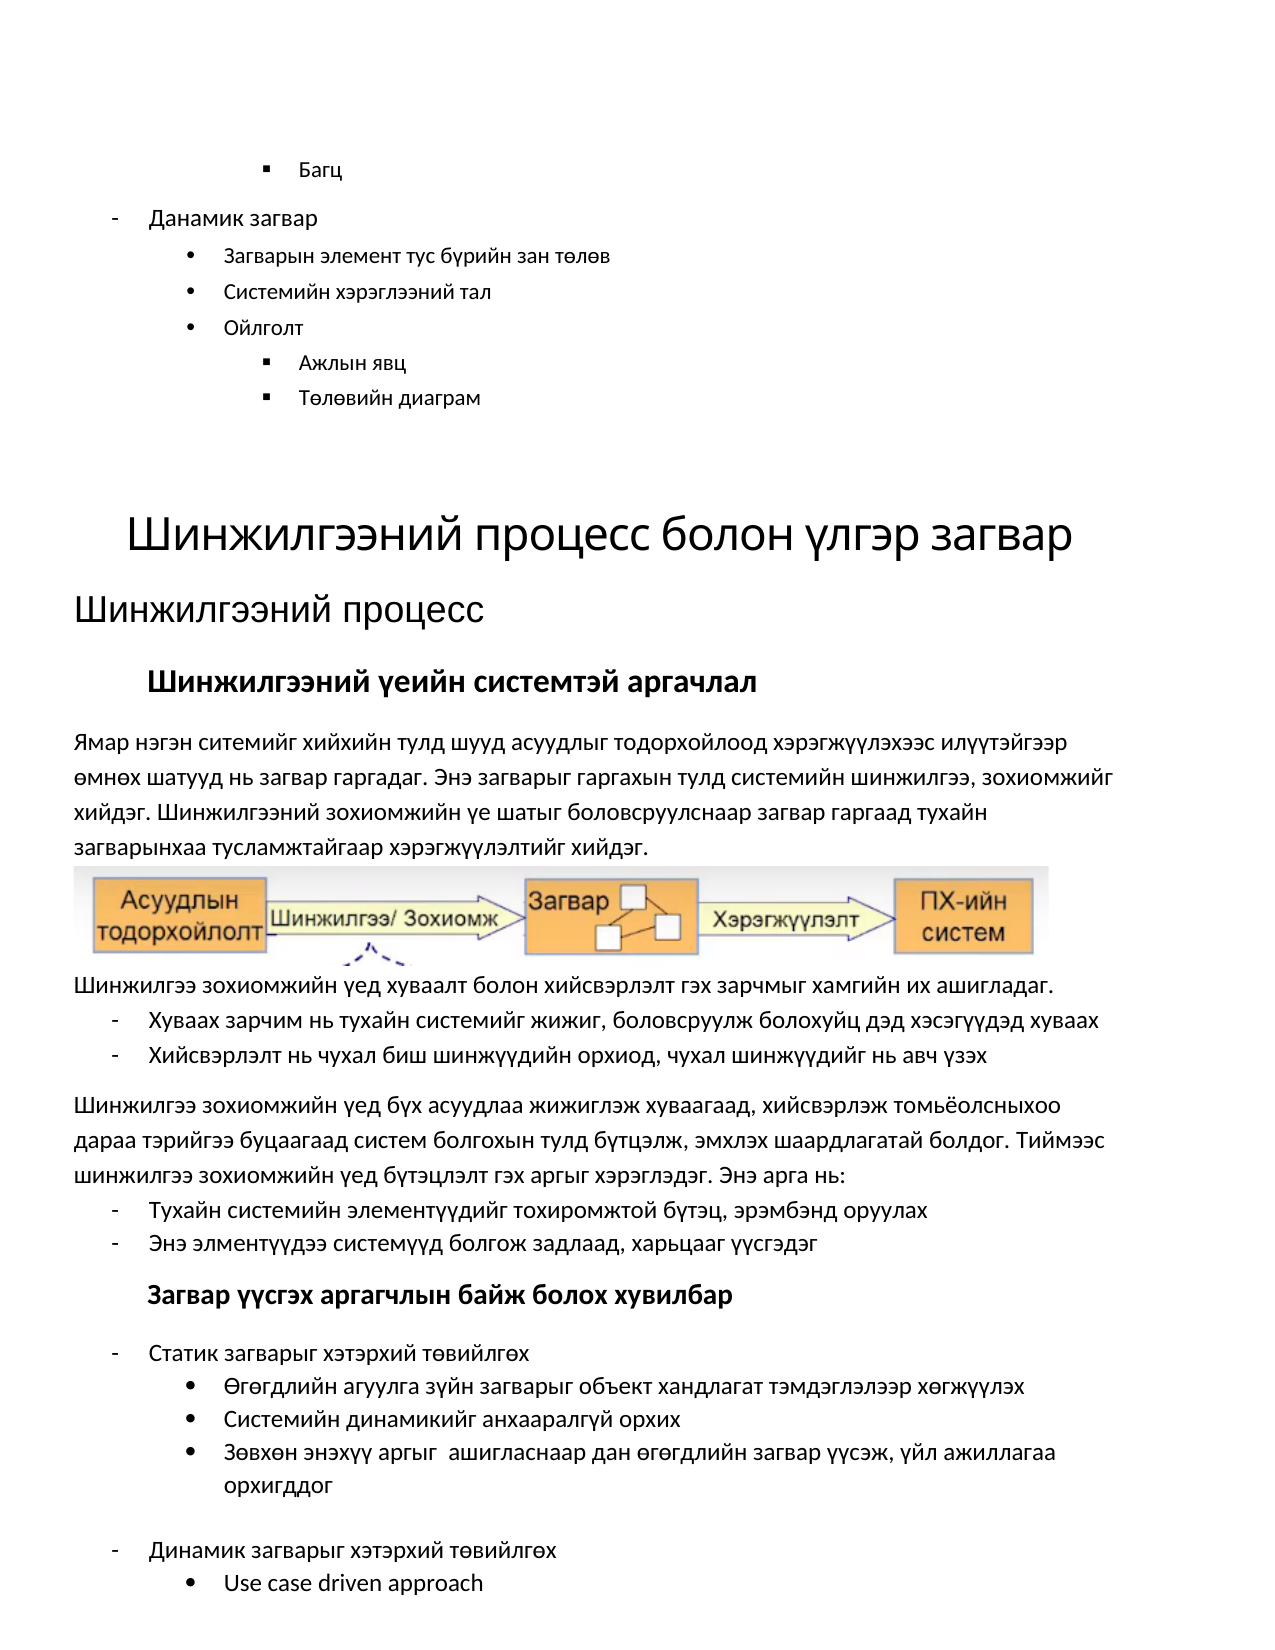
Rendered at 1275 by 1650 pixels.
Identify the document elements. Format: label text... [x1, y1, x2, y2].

list Статик загварыг хэтэрхий төвийлгөх [111, 1337, 1126, 1368]
list Өгөгдлийн агуулга зүйн загварыг объект хандлагат тэмдэглэлээр хөгжүүлэх [186, 1370, 1126, 1401]
list Зөвхөн энэхүү аргыг ашигласнаар дан өгөгдлийн загвар үүсэж, үйл ажиллагаа орхигддог [186, 1436, 1126, 1499]
list Ажлын явц [261, 348, 1125, 376]
subtitle Шинжилгээний үеийн системтэй аргачлал [147, 660, 1128, 701]
text Шинжилгээ зохиомжийн үед бүх асуудлаа жижиглэж хуваагаад, хийсвэрлэж томьёолсныхоо дараа тэрийгээ буцаагаад систем болгохын тулд бүтцэлж, эмхлэх шаардлагатай болдог. Тиймээс шинжилгээ зохиомжийн үед бүтэцлэлт гэх аргыг хэрэглэдэг. Энэ арга нь: [73, 1089, 1126, 1189]
title Шинжилгээний процесс болон үлгэр загвар [73, 502, 1126, 564]
text Ямар нэгэн ситемийг хийхийн тулд шууд асуудлыг тодорхойлоод хэрэгжүүлэхээс илүүтэйгээр өмнөх шатууд нь загвар гаргадаг. Энэ загварыг гаргахын тулд системийн шинжилгээ, зохиомжийг хийдэг. Шинжилгээний зохиомжийн үе шатыг боловсруулснаар загвар гаргаад тухайн загварынхаа тусламжтайгаар хэрэгжүүлэлтийг хийдэг. [73, 726, 1126, 862]
picture [73, 866, 1049, 966]
list Системийн динамикийг анхааралгүй орхих [186, 1403, 1126, 1433]
list Төлөвийн диаграм [261, 383, 1125, 411]
text Шинжилгээ зохиомжийн үед хуваалт болон хийсвэрлэлт гэх зарчмыг хамгийн их ашигладаг. [73, 969, 1126, 1000]
list Ойлголт [186, 312, 1125, 341]
list Хуваах зарчим нь тухайн системийг жижиг, боловсруулж болохуйц дэд хэсэгүүдэд хуваах [111, 1004, 1126, 1035]
list Системийн хэрэглээний тал [186, 276, 1125, 305]
subtitle Загвар үүсгэх аргагчлын байж болох хувилбар [147, 1276, 1128, 1312]
list Загварын элемент тус бүрийн зан төлөв [186, 240, 1125, 269]
subtitle Шинжилгээний процесс [73, 589, 1126, 631]
list Энэ элментүүдээ системүүд болгож задлаад, харьцааг үүсгэдэг [111, 1227, 1126, 1257]
list Use case driven approach [186, 1567, 1126, 1598]
list Багц [261, 155, 1125, 183]
list Тухайн системийн элементүүдийг тохиромжтой бүтэц, эрэмбэнд оруулах [111, 1194, 1126, 1224]
list Данамик загвар [111, 202, 1128, 232]
list Хийсвэрлэлт нь чухал биш шинжүүдийн орхиод, чухал шинжүүдийг нь авч үзэх [111, 1039, 1126, 1070]
list Динамик загварыг хэтэрхий төвийлгөх [111, 1534, 1126, 1565]
